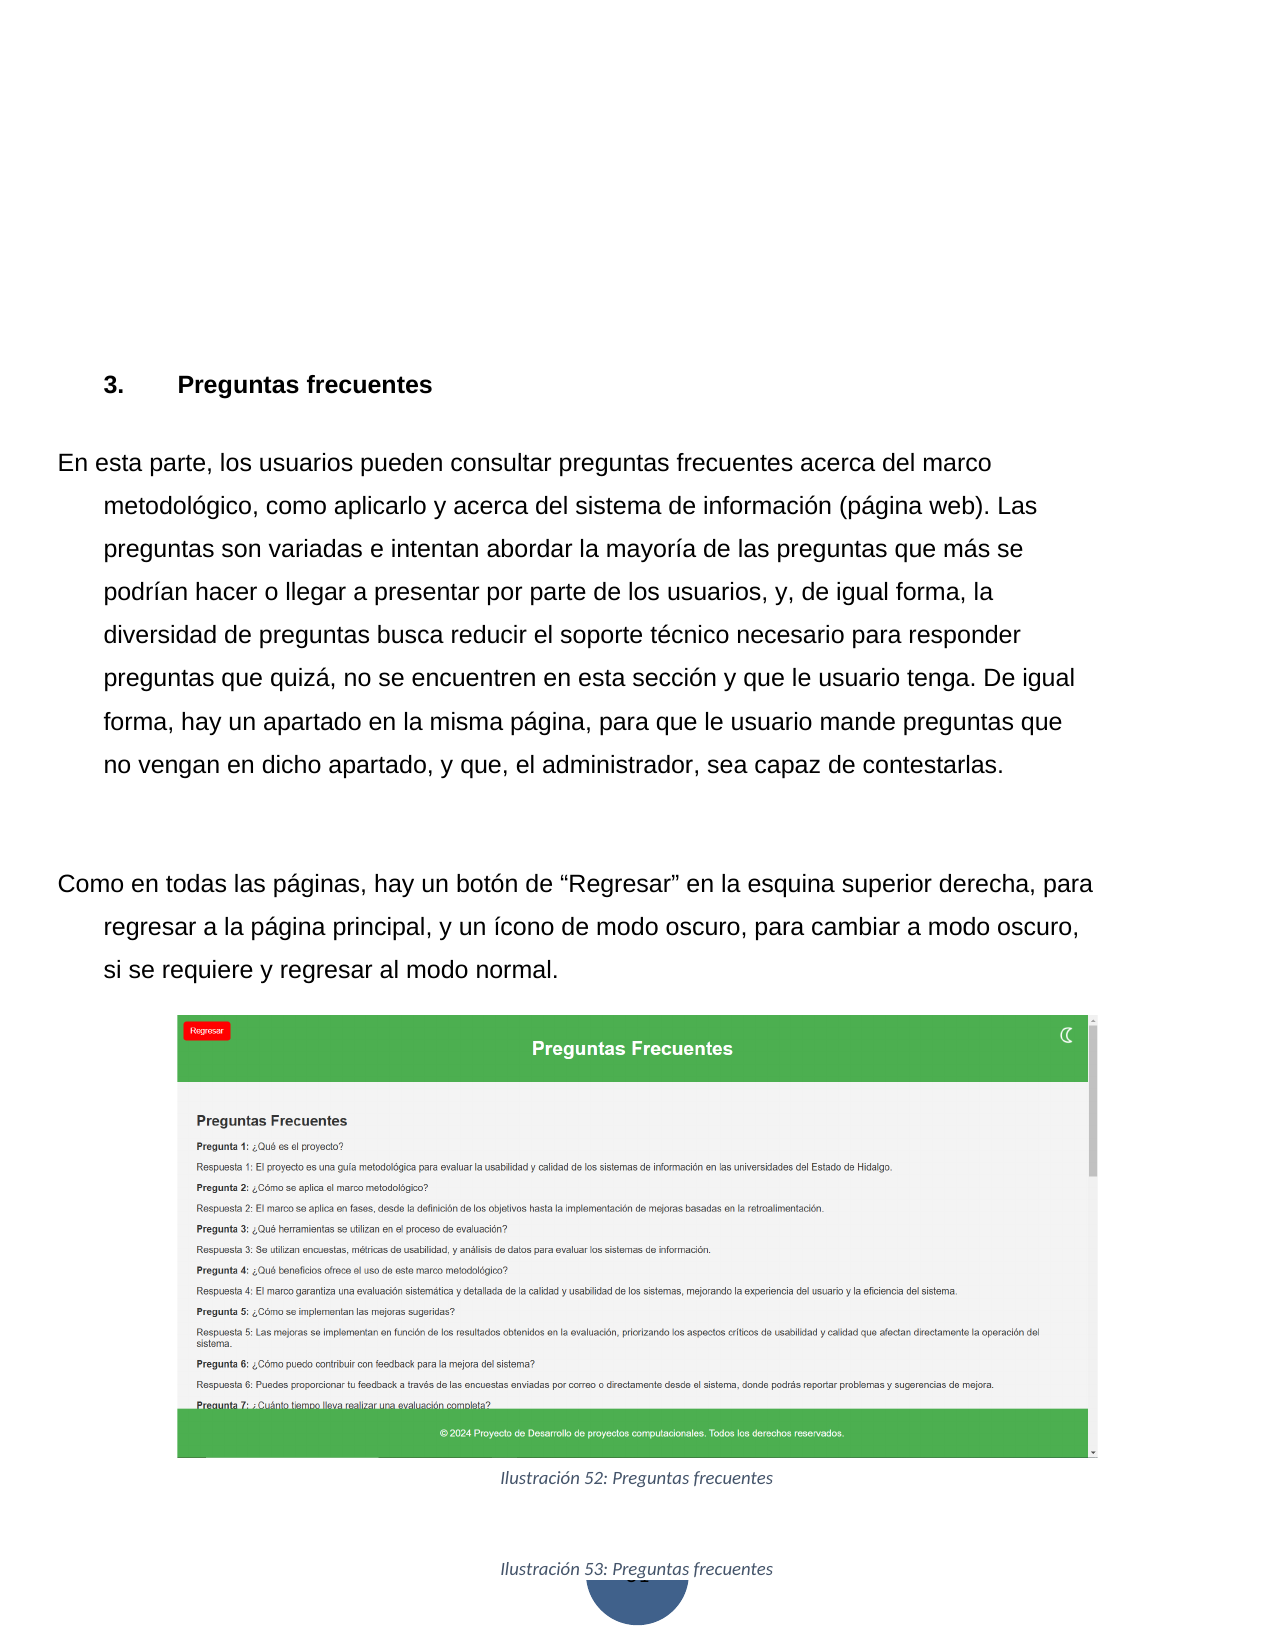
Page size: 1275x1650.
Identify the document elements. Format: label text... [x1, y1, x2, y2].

subtitle Preguntas frecuentes [103, 370, 1098, 399]
picture [177, 1015, 1098, 1458]
text En esta parte, los usuarios pueden consultar preguntas frecuentes acerca del marco metodológico, como aplicarlo y acerca del sistema de información (página web). Las preguntas son variadas e intentan abordar la mayoría de las preguntas que más se podrían hacer o llegar a presentar por parte de los usuarios, y, de igual forma, la diversidad de preguntas busca reducir el soporte técnico necesario para responder preguntas que quizá, no se encuentren en esta sección y que le usuario tenga. De igual forma, hay un apartado en la misma página, para que le usuario mande preguntas que no vengan en dicho apartado, y que, el administrador, sea capaz de contestarlas. [57, 448, 1098, 778]
text Como en todas las páginas, hay un botón de “Regresar” en la esquina superior derecha, para regresar a la página principal, y un ícono de modo oscuro, para cambiar a modo oscuro, si se requiere y regresar al modo normal. [57, 869, 1098, 984]
